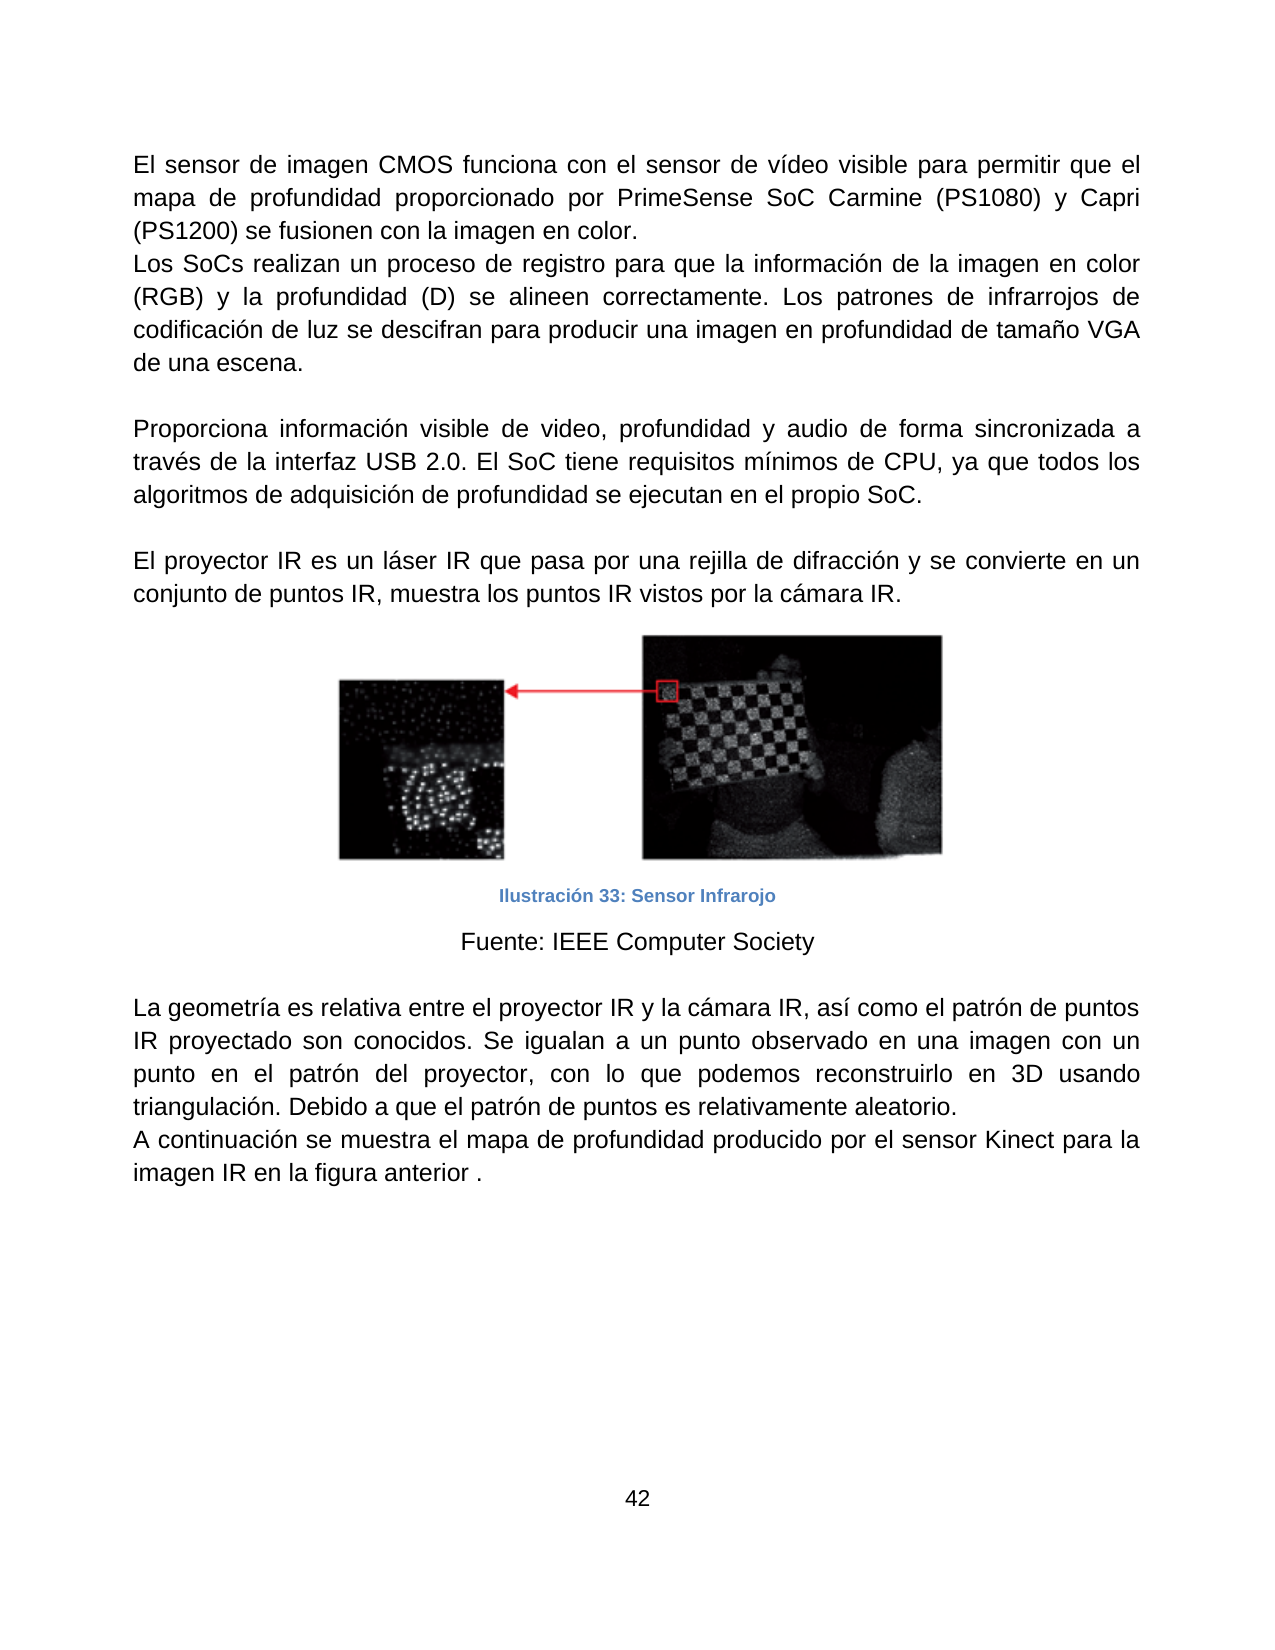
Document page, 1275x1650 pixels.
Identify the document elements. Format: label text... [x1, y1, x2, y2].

text Los SoCs realizan un proceso de registro para que la información de la imagen en color (RGB) y la profundidad (D) se alineen correctamente. Los patrones de infrarrojos de codificación de luz se descifran para producir una imagen en profundidad de tamaño VGA de una escena. [133, 249, 1142, 377]
text Fuente: IEEE Computer Society [133, 927, 1142, 956]
text El sensor de imagen CMOS funciona con el sensor de vídeo visible para permitir que el mapa de profundidad proporcionado por PrimeSense SoC Carmine (PS1080) y Capri (PS1200) se fusionen con la imagen en color. [133, 150, 1142, 245]
text Proporciona información visible de video, profundidad y audio de forma sincronizada a través de la interfaz USB 2.0. El SoC tiene requisitos mínimos de CPU, ya que todos los algoritmos de adquisición de profundidad se ejecutan en el propio SoC. [133, 414, 1142, 509]
text La geometría es relativa entre el proyector IR y la cámara IR, así como el patrón de puntos IR proyectado son conocidos. Se igualan a un punto observado en una imagen con un punto en el patrón del proyector, con lo que podemos reconstruirlo en 3D usando triangulación. Debido a que el patrón de puntos es relativamente aleatorio. [133, 993, 1142, 1121]
text Ilustración 33: Sensor Infrarojo [133, 885, 1142, 906]
picture [321, 612, 954, 881]
text El proyector IR es un láser IR que pasa por una rejilla de difracción y se convierte en un conjunto de puntos IR, muestra los puntos IR vistos por la cámara IR. [133, 546, 1142, 608]
text A continuación se muestra el mapa de profundidad producido por el sensor Kinect para la imagen IR en la figura anterior . [133, 1125, 1142, 1187]
